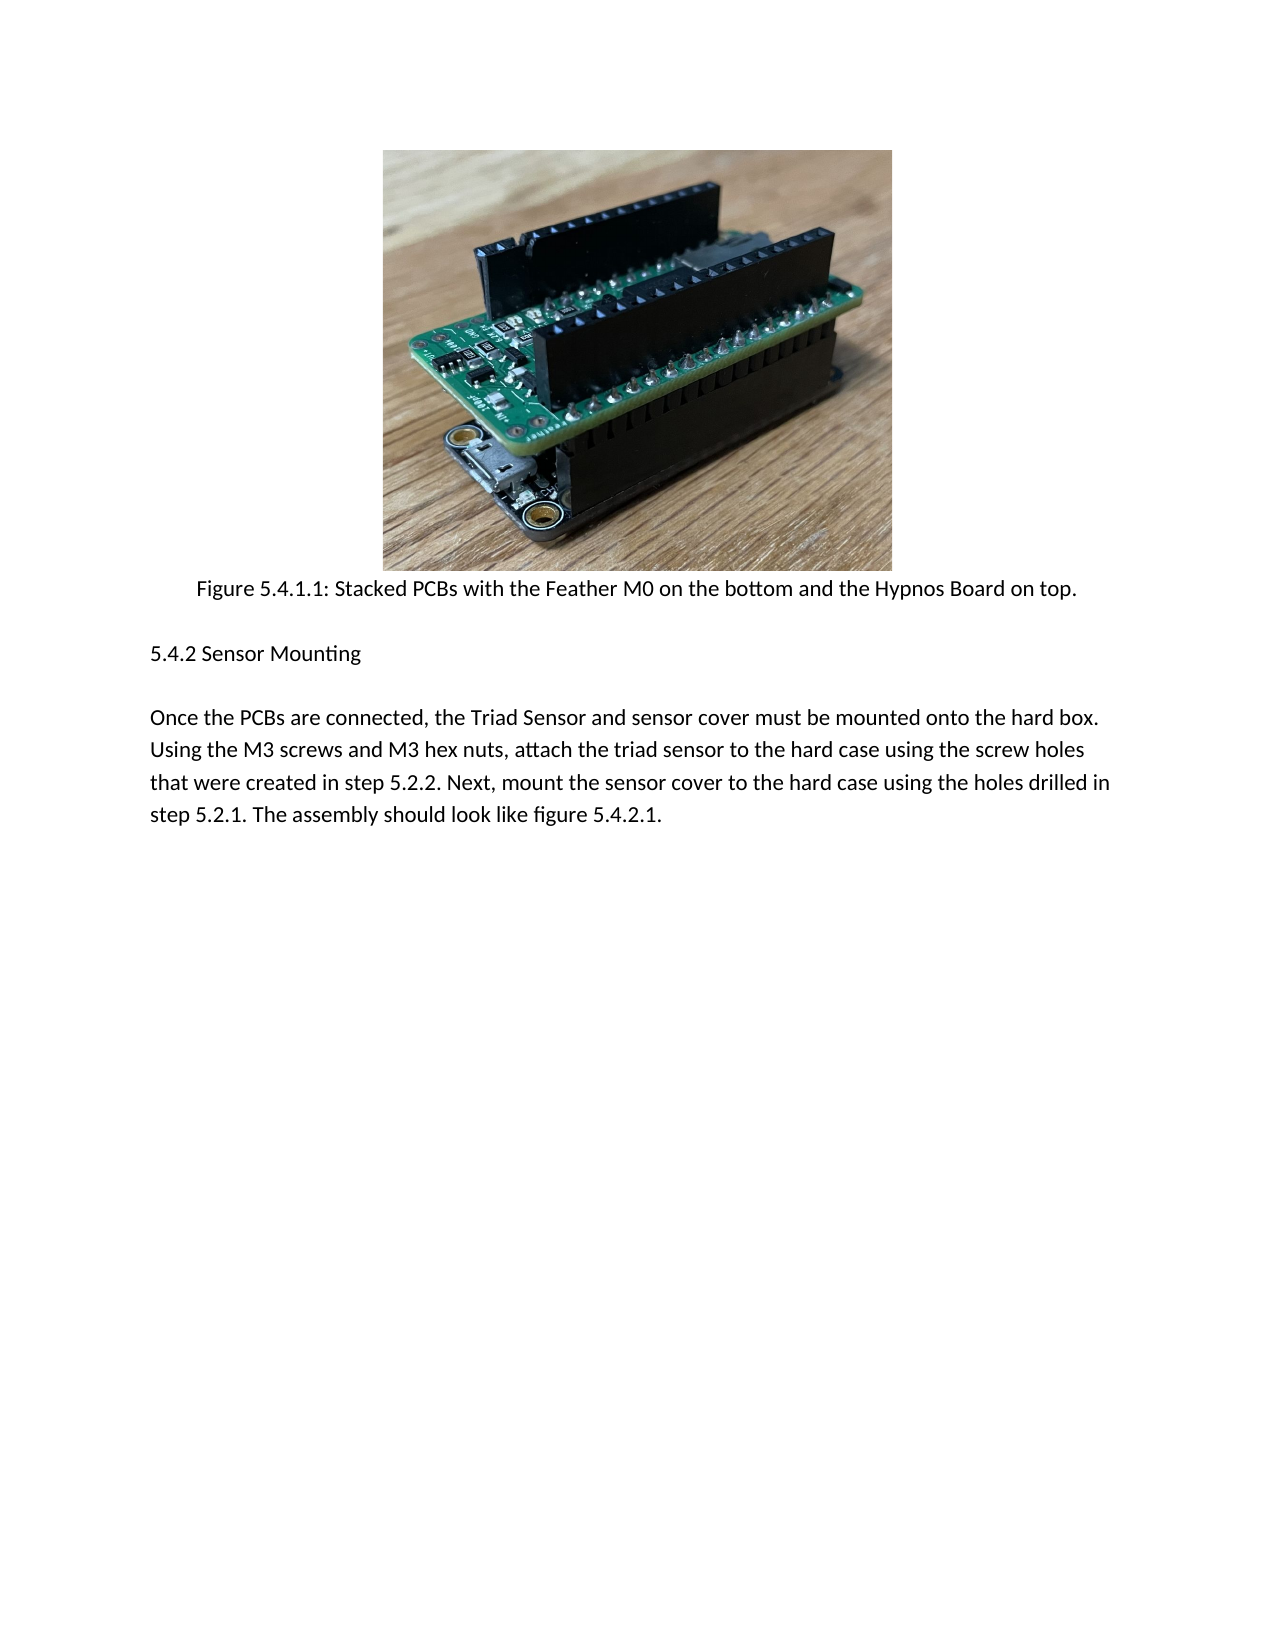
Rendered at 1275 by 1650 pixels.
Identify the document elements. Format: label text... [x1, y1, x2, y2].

text 5.4.2 Sensor Mounting [150, 639, 1125, 667]
picture [382, 150, 893, 571]
text Figure 5.4.1.1: Stacked PCBs with the Feather M0 on the bottom and the Hypnos Board on top. [150, 574, 1125, 602]
text Once the PCBs are connected, the Triad Sensor and sensor cover must be mounted onto the hard box. Using the M3 screws and M3 hex nuts, attach the triad sensor to the hard case using the screw holes that were created in step 5.2.2. Next, mount the sensor cover to the hard case using the holes drilled in step 5.2.1. The assembly should look like figure 5.4.2.1. [150, 703, 1125, 828]
